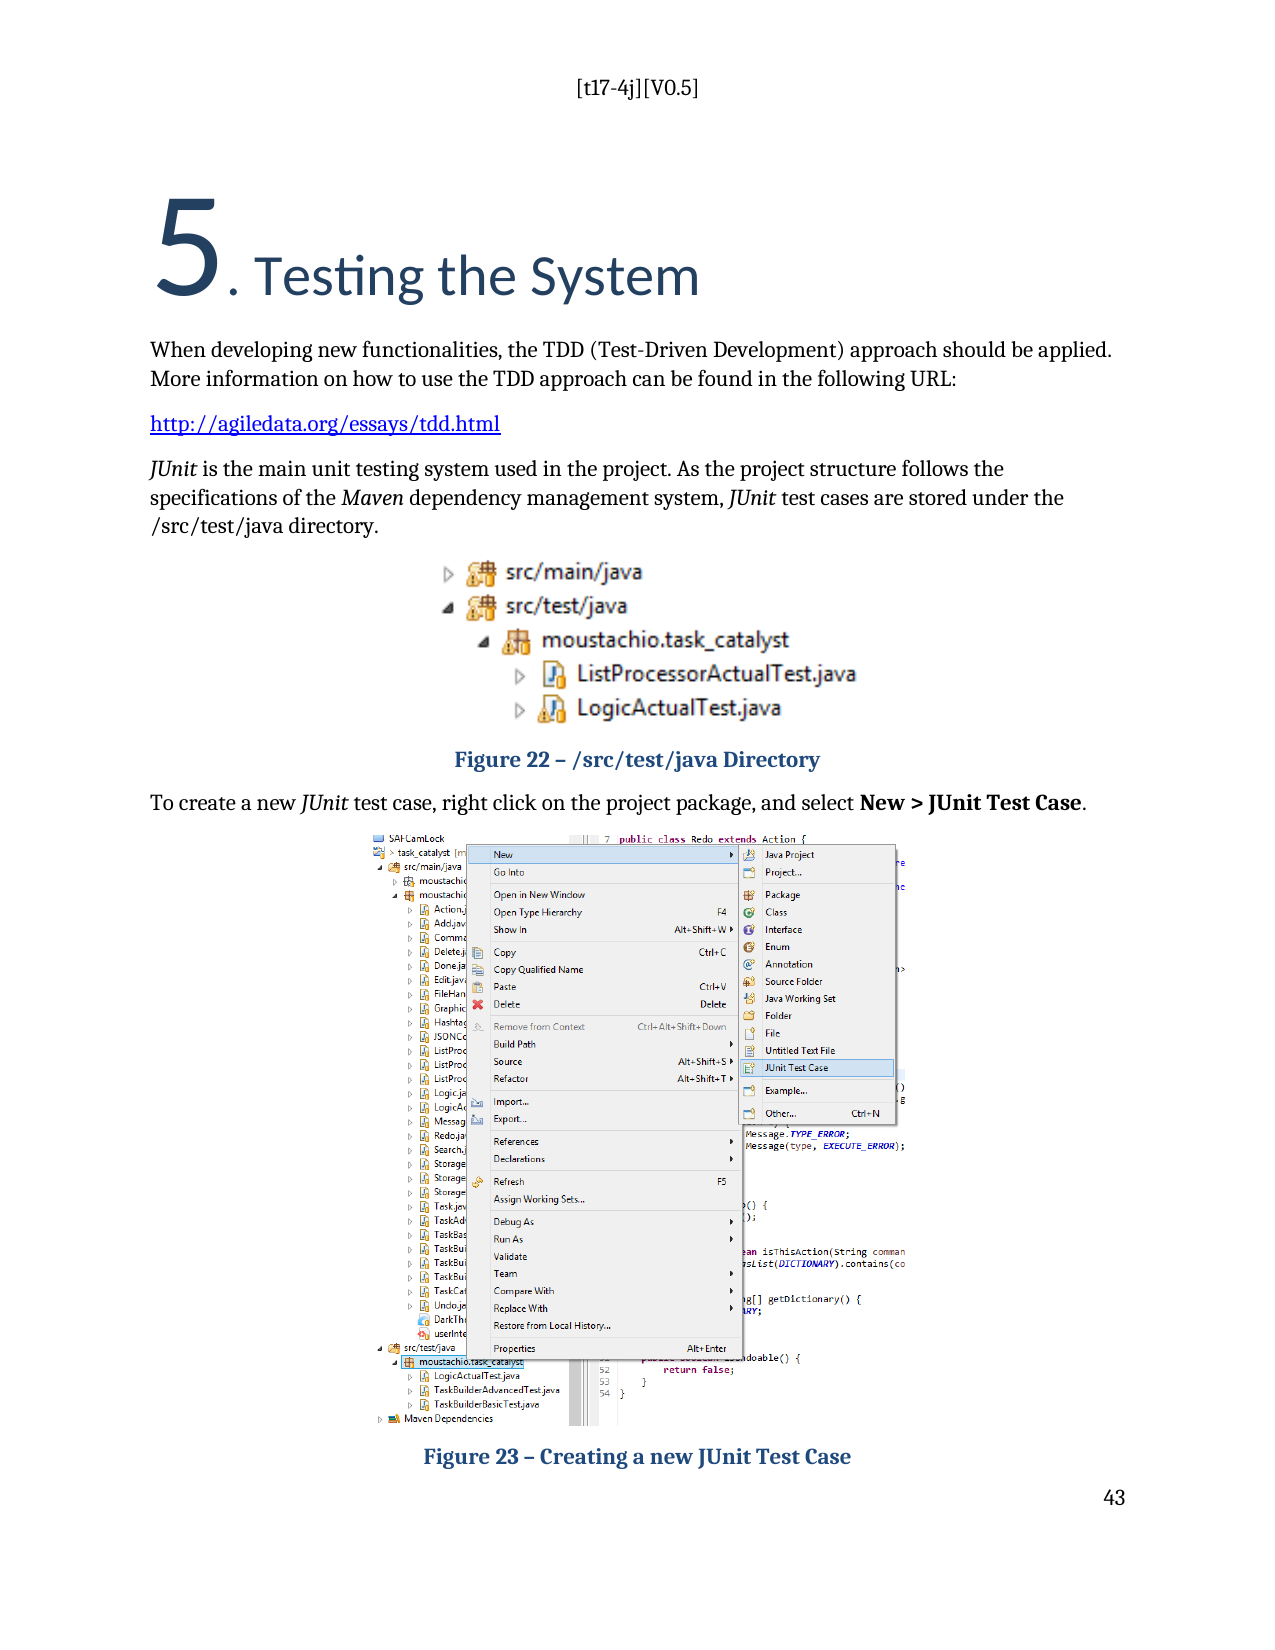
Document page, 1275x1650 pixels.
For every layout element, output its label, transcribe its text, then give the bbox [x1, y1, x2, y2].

text To create a new JUnit test case, right click on the project package, and select New > JUnit Test Case. [150, 790, 1125, 816]
subtitle 5. Testing the System [150, 150, 1125, 333]
text http://agiledata.org/essays/tdd.html [150, 411, 1125, 437]
picture [370, 835, 905, 1426]
text When developing new functionalities, the TDD (Test-Driven Development) approach should be applied. More information on how to use the TDD approach can be found in the following URL: [150, 337, 1125, 392]
picture [403, 557, 872, 729]
text JUnit is the main unit testing system used in the project. As the project structure follows the specifications of the Maven dependency management system, JUnit test cases are stored under the /src/test/java directory. [150, 456, 1125, 539]
